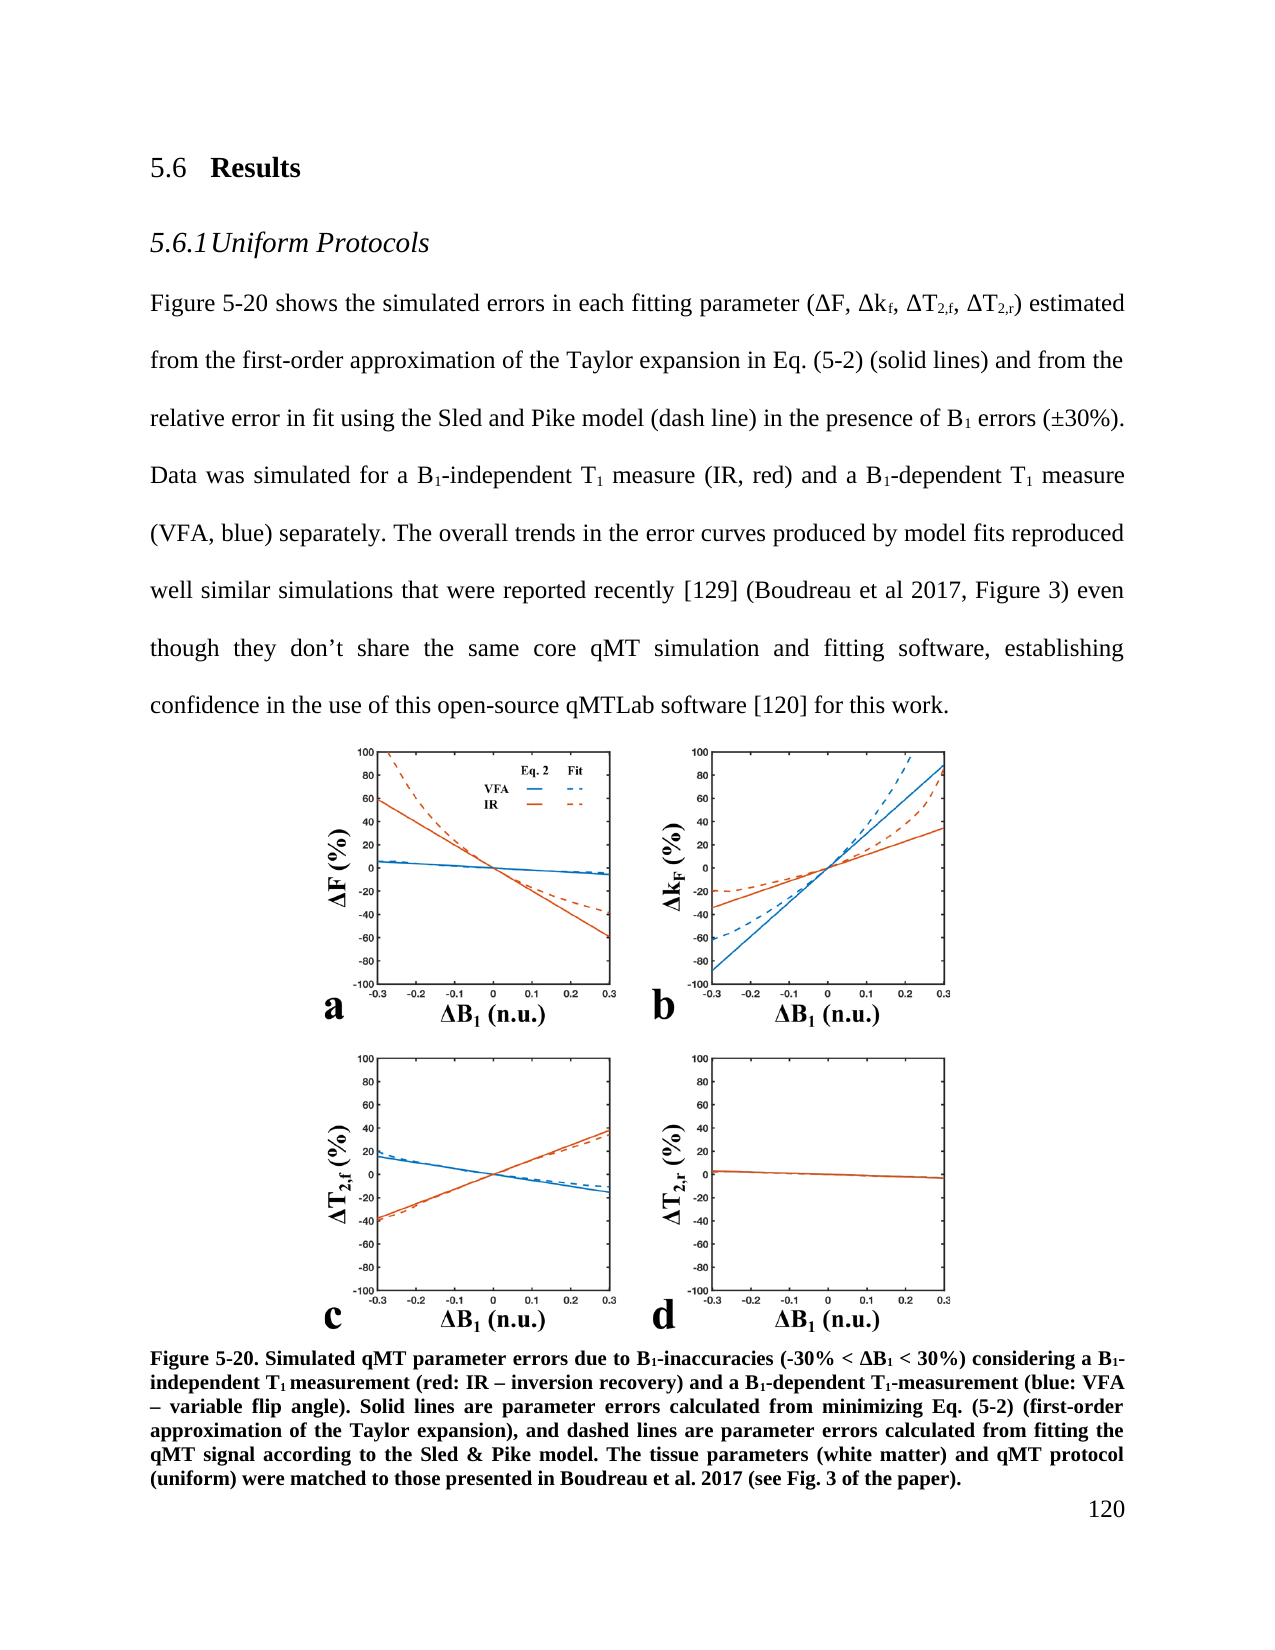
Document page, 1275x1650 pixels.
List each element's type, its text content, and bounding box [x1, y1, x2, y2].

subtitle Uniform Protocols [150, 225, 1125, 259]
picture [324, 748, 951, 1332]
text Figure 5-1. Simulated qMT parameter errors due to B1-inaccuracies (-30% < ΔB1 < 30%) considering a B1-independent T1 measurement (red: IR – inversion recovery) and a B1-dependent T1-measurement (blue: VFA – variable flip angle). Solid lines are parameter errors calculated from minimizing Eq. (5-2) (first-order approximation of the Taylor expansion), and dashed lines are parameter errors calculated from fitting the qMT signal according to the Sled & Pike model. The tissue parameters (white matter) and qMT protocol (uniform) were matched to those presented in Boudreau et al. 2017 (see Fig. 3 of the paper). [150, 1346, 1125, 1490]
subtitle Results [150, 150, 1125, 183]
